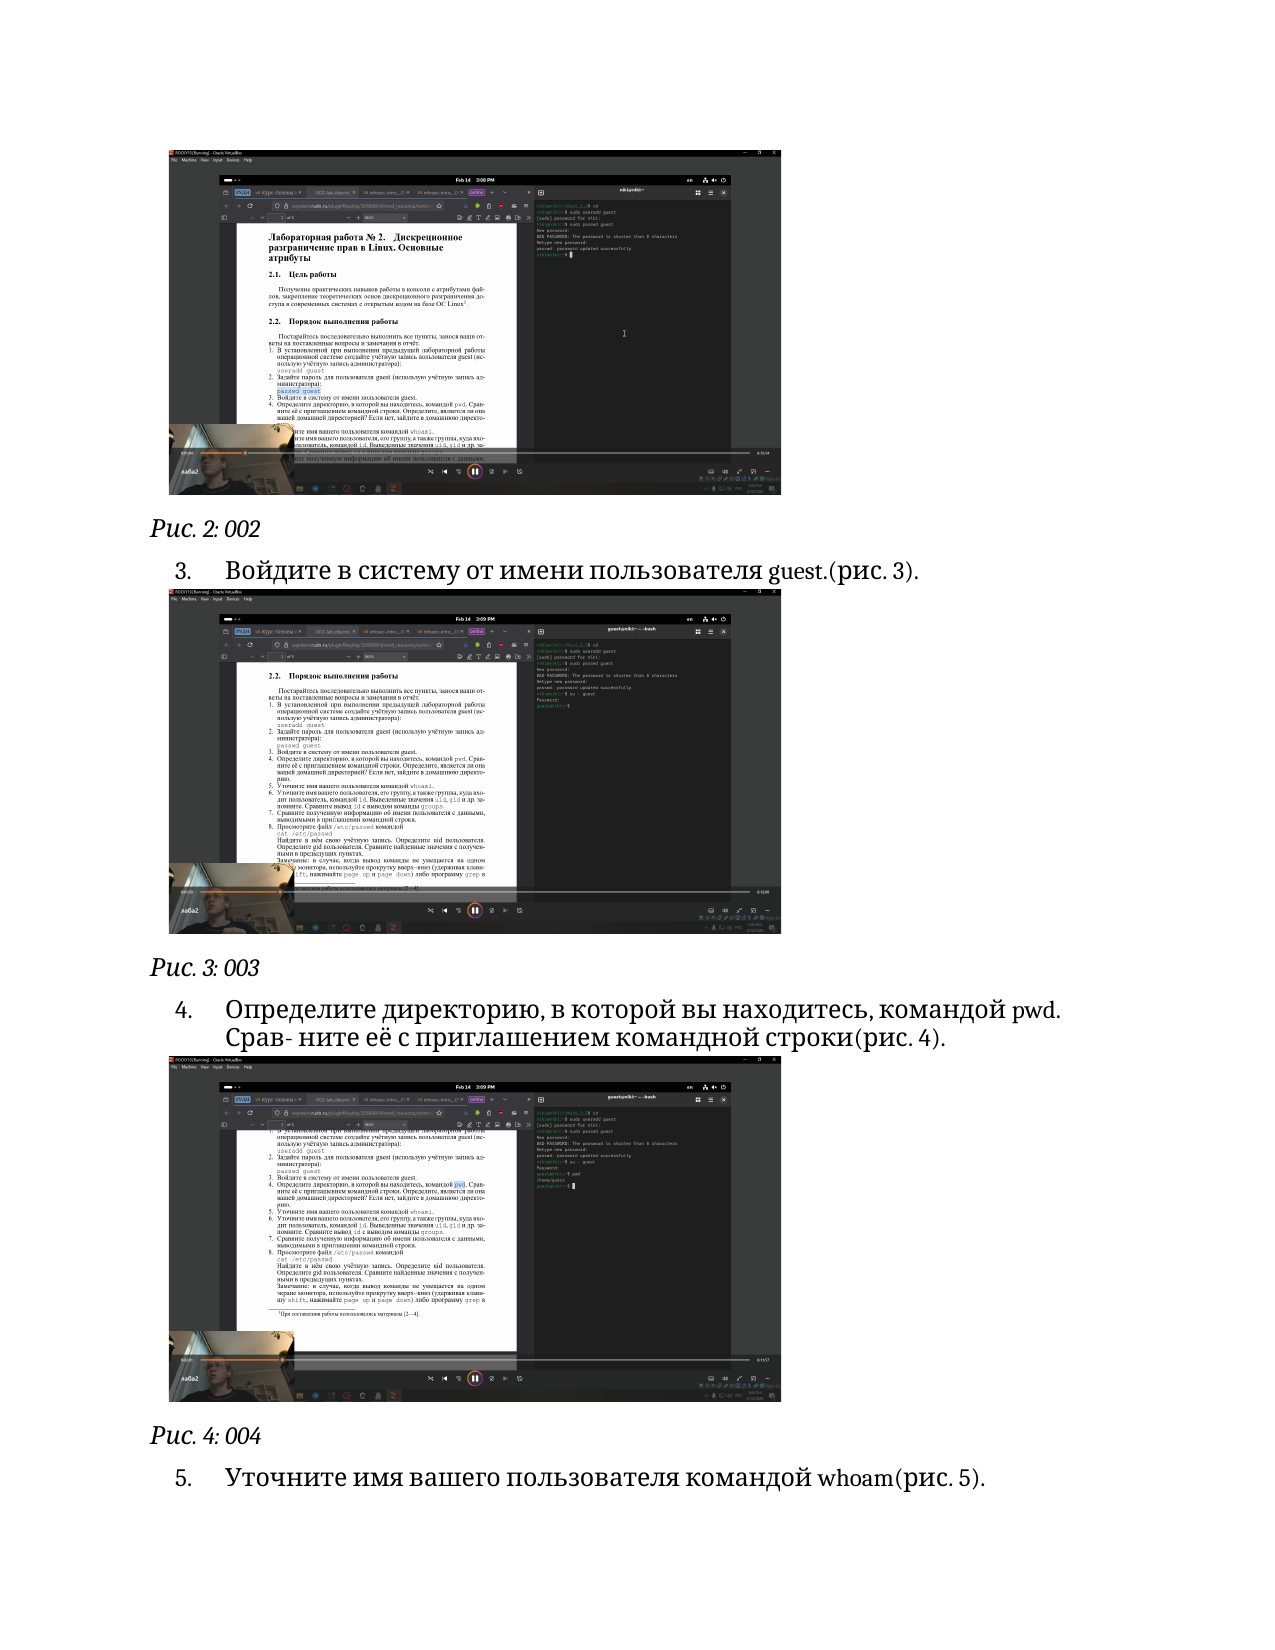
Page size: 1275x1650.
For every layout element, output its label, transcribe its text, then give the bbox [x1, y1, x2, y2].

list Уточните имя вашего пользователя командой whoam(рис. 5). [175, 1463, 1125, 1492]
text Рис. 2: 002 [150, 515, 1125, 544]
text Рис. 3: 003 [150, 954, 1125, 983]
picture [168, 1056, 782, 1402]
text Рис. 4: 004 [150, 1422, 1125, 1451]
picture [168, 150, 782, 495]
list Войдите в систему от имени пользователя guest.(рис. 3). [175, 557, 1125, 585]
list Определите директорию, в которой вы находитесь, командой pwd. Срав- ните её с приглашением командной строки(рис. 4). [175, 996, 1125, 1053]
picture [168, 589, 782, 934]
